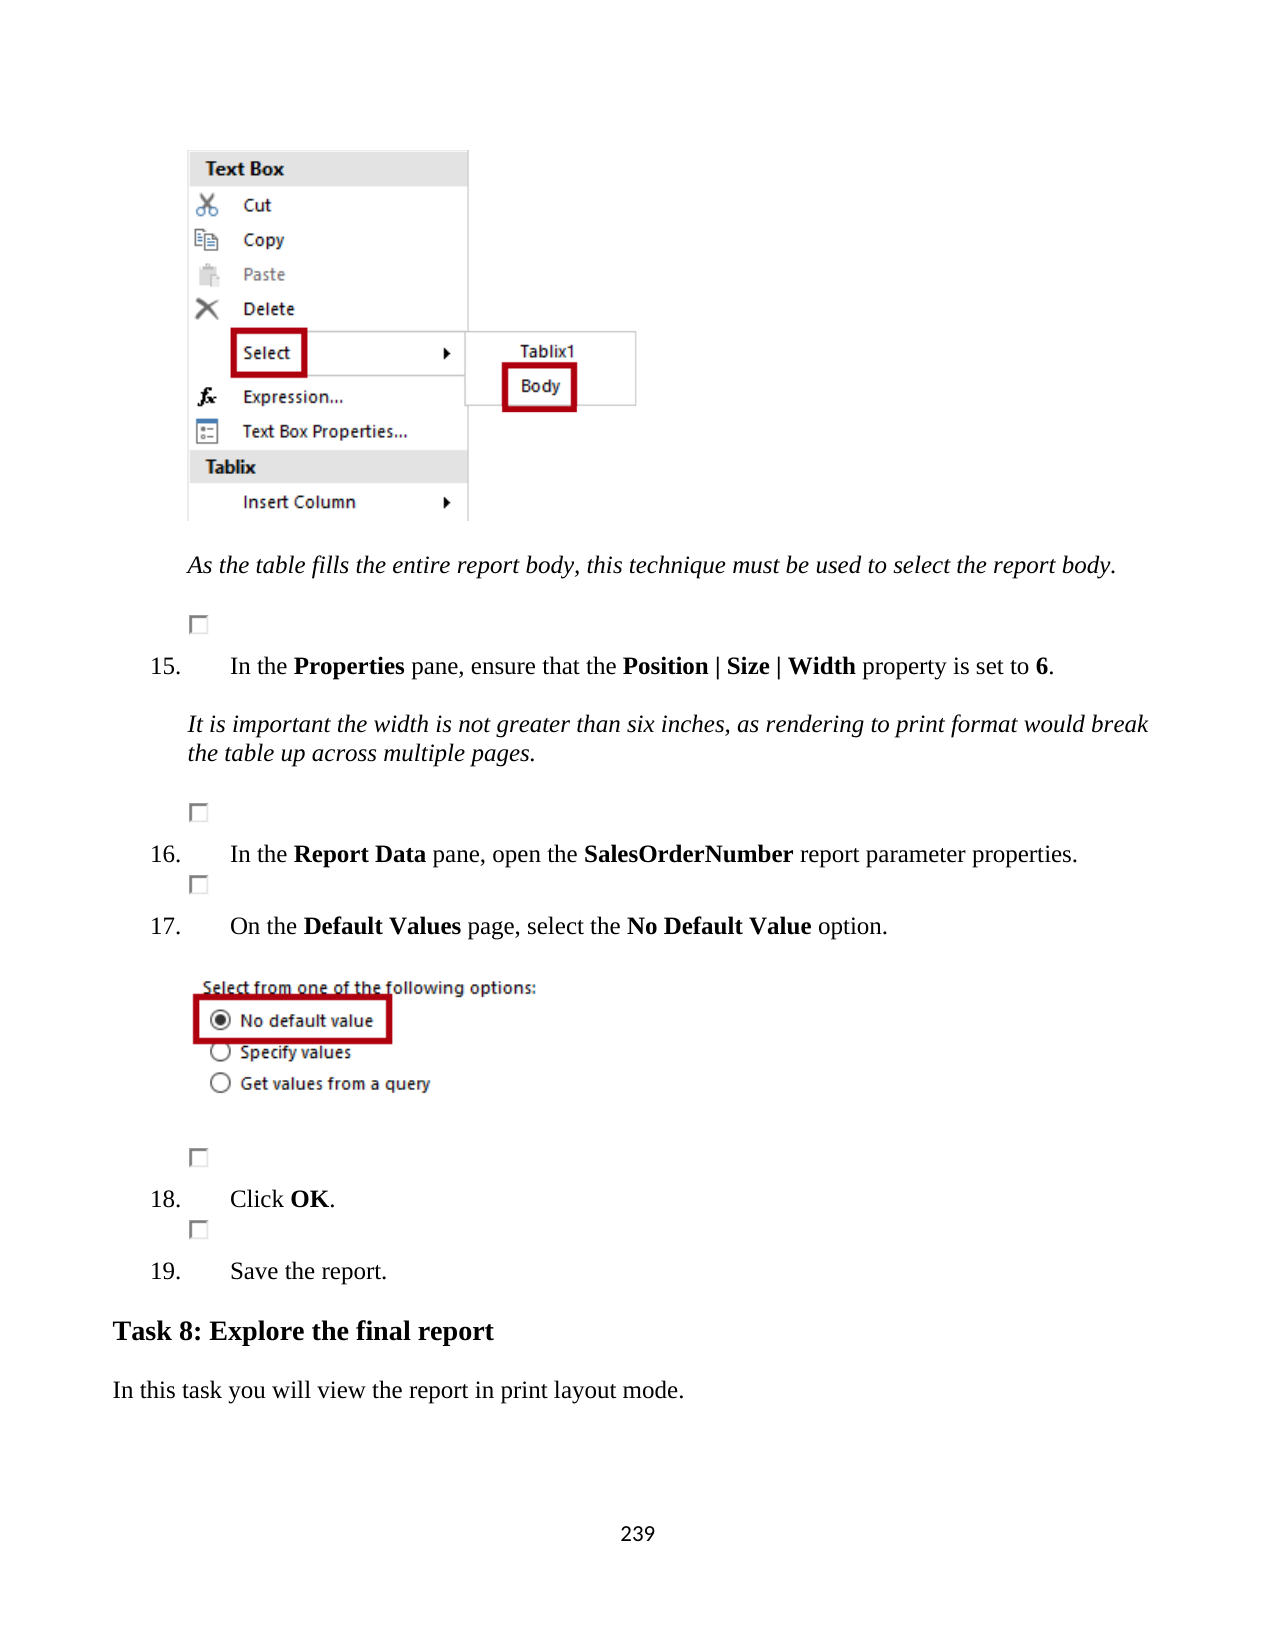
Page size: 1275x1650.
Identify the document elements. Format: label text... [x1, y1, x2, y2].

list Click OK. [150, 1141, 1162, 1213]
list Save the report. [150, 1213, 1162, 1285]
text In this task you will view the report in print layout mode. [112, 1376, 1162, 1404]
picture [187, 150, 637, 521]
text It is important the width is not greater than six inches, as rendering to print format would break the table up across multiple pages. [187, 709, 1162, 766]
picture [187, 969, 562, 1112]
list On the Default Values page, select the No Default Value option. [150, 868, 1162, 940]
list In the Report Data pane, open the SalesOrderNumber report parameter properties. [150, 796, 1162, 868]
text Task 8: Explore the final report [112, 1314, 1162, 1346]
text As the table fills the entire report body, this technique must be used to select the report body. [187, 550, 1162, 578]
list In the Properties pane, ensure that the Position | Size | Width property is set to 6. [150, 608, 1162, 680]
